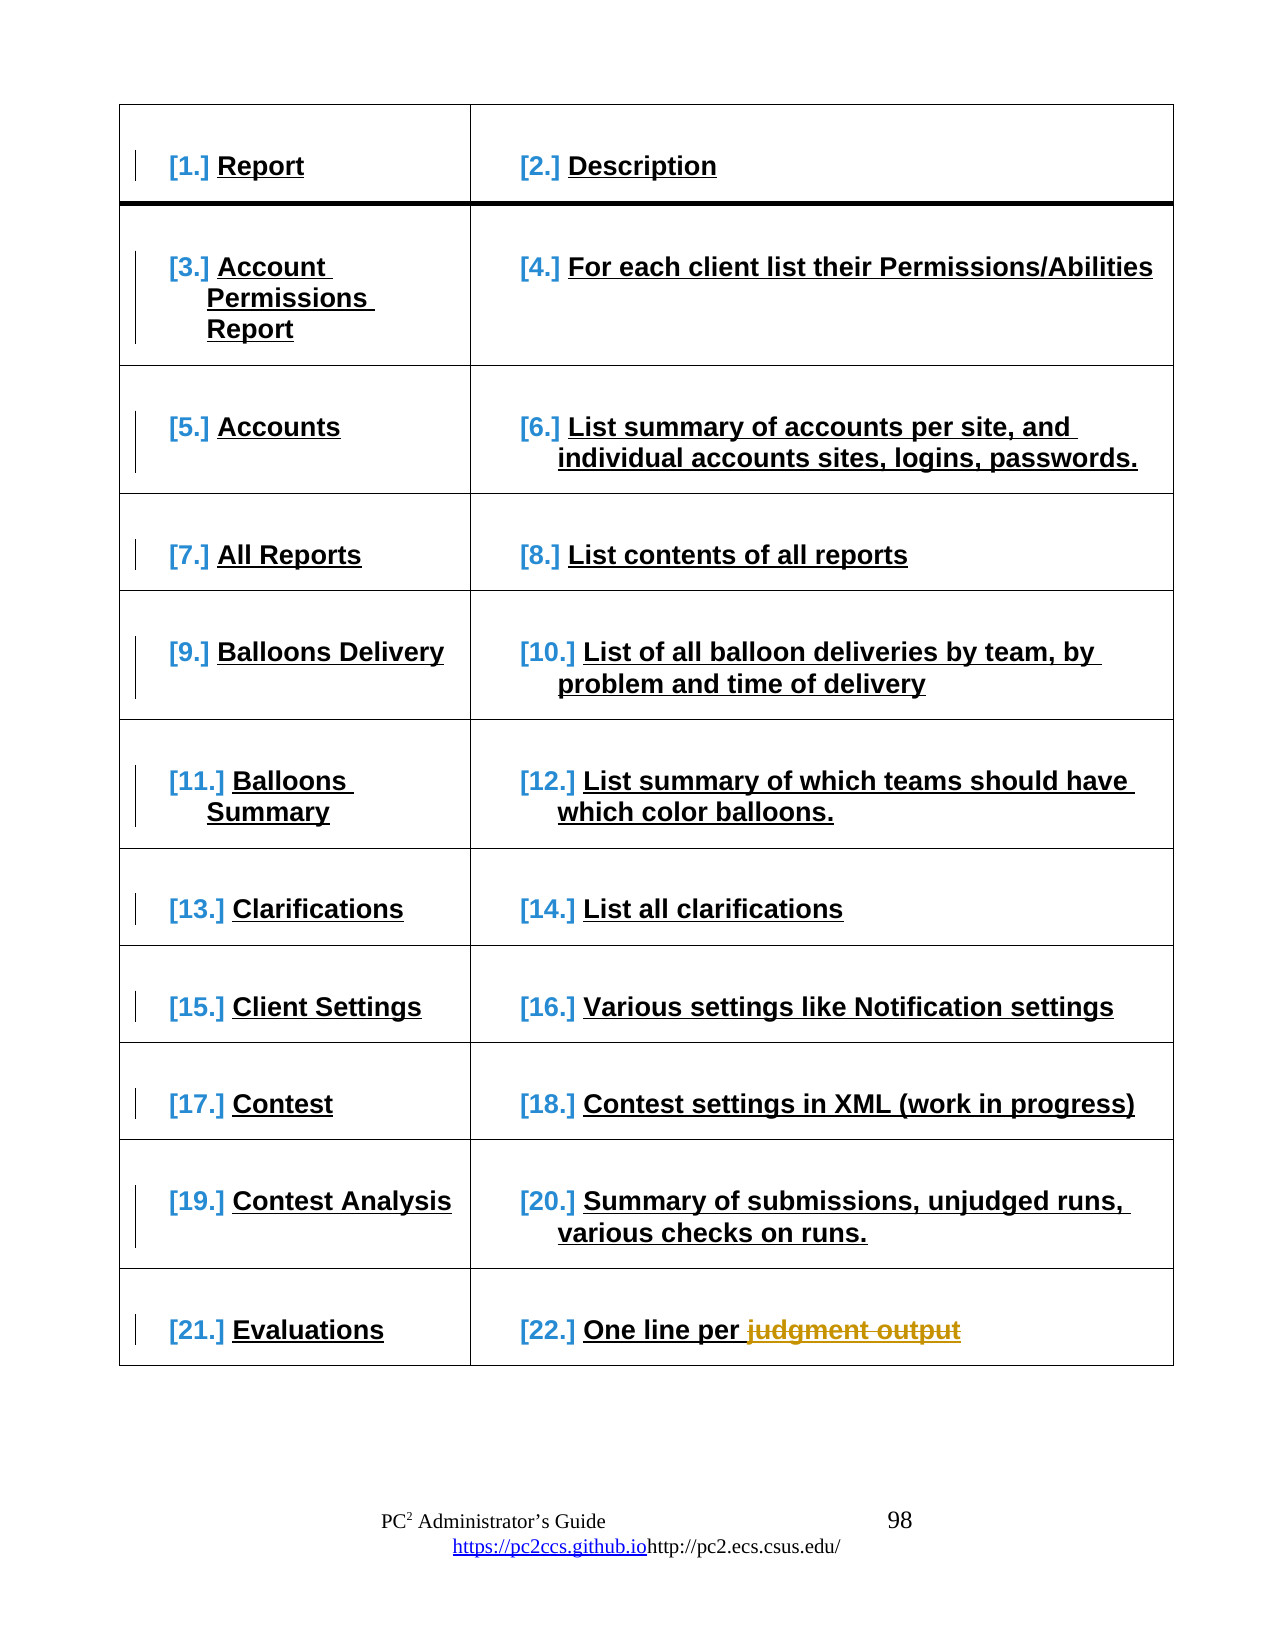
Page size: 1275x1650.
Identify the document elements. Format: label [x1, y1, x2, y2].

table_cell [471, 206, 1173, 364]
table_cell [471, 494, 1173, 590]
table_cell [471, 591, 1173, 719]
table_cell [471, 946, 1173, 1042]
table_header [471, 105, 1173, 201]
table_cell [120, 1140, 470, 1268]
table_cell [120, 720, 470, 847]
table_cell [120, 366, 470, 493]
table_cell [120, 1269, 470, 1365]
table_cell [120, 494, 470, 590]
table_cell [120, 591, 470, 719]
table_cell [471, 849, 1173, 945]
table_cell [471, 1269, 1173, 1365]
table_cell [120, 849, 470, 945]
table_cell [471, 720, 1173, 847]
table_cell [120, 1043, 470, 1139]
table_cell [471, 1140, 1173, 1268]
table_cell [471, 1043, 1173, 1139]
table_cell [471, 366, 1173, 493]
table_cell [120, 206, 470, 364]
table_header [120, 105, 470, 201]
table_cell [120, 946, 470, 1042]
